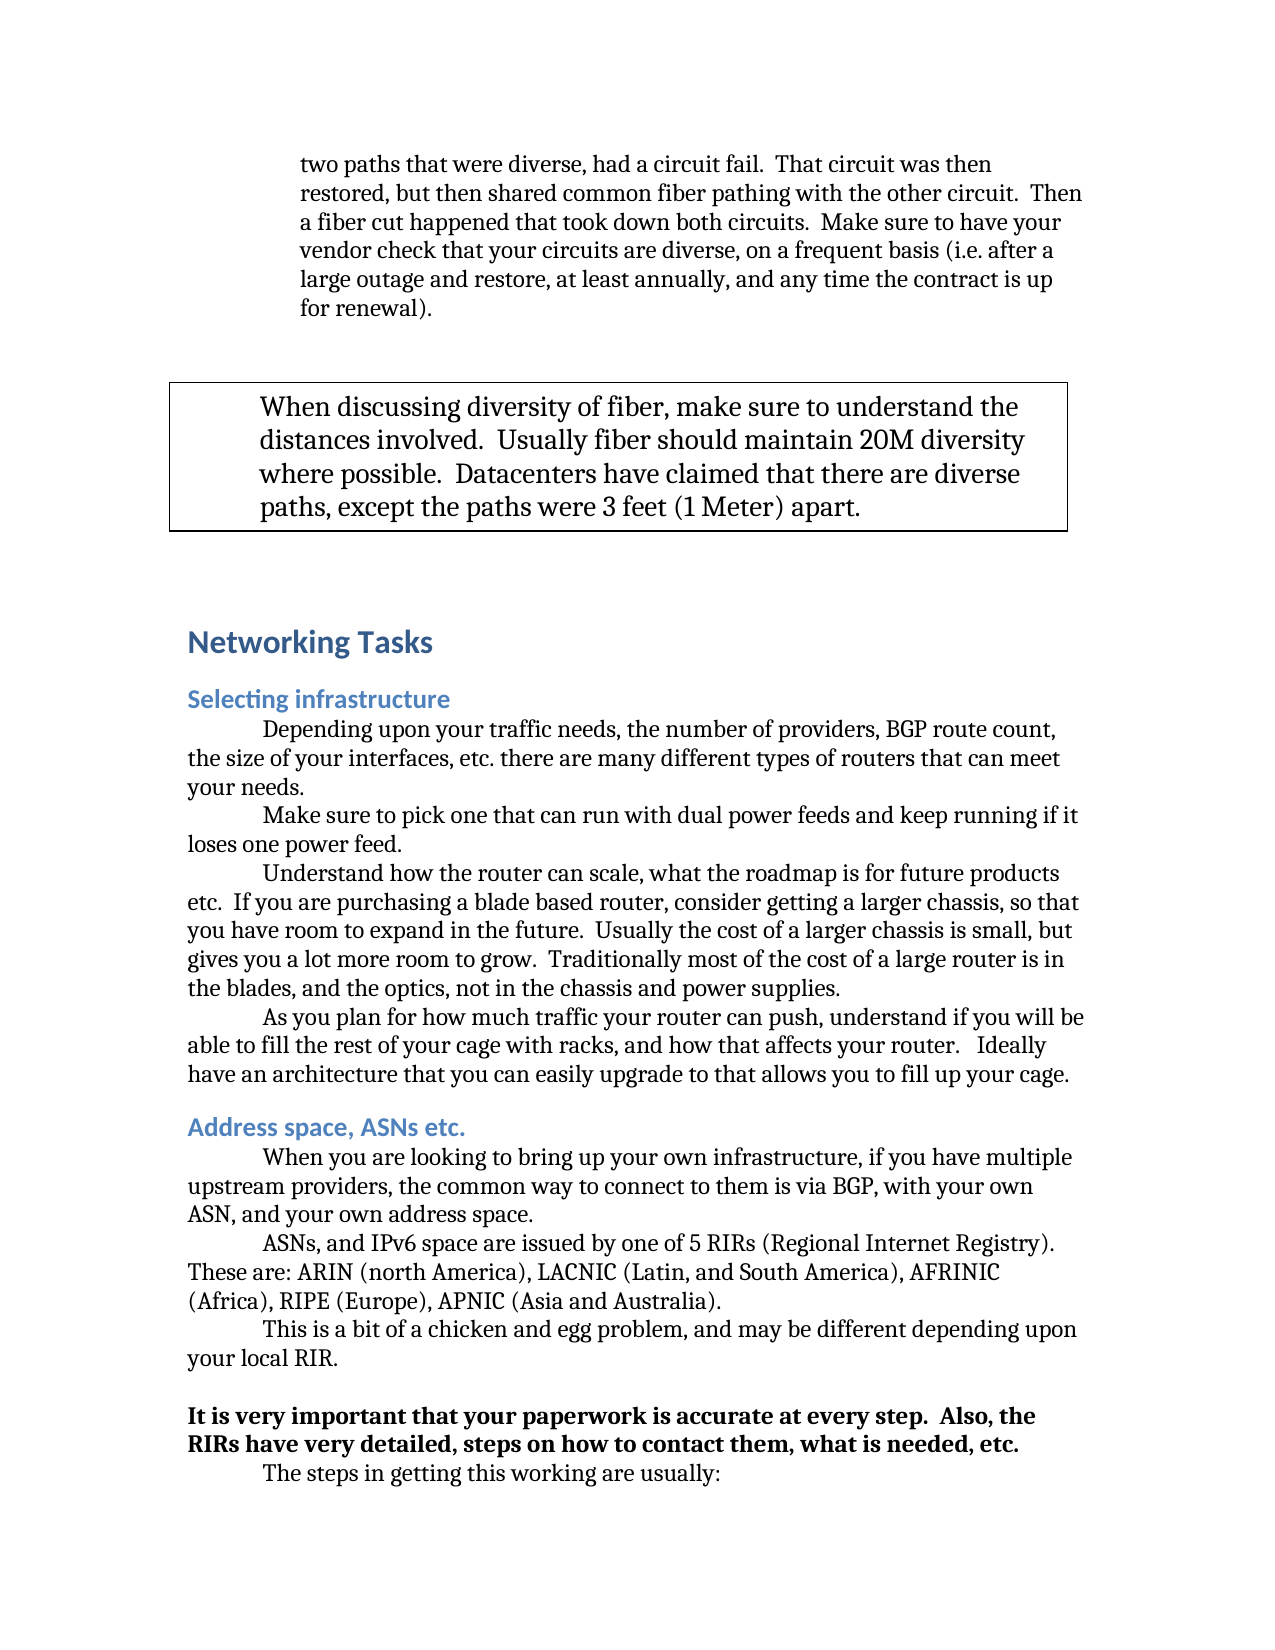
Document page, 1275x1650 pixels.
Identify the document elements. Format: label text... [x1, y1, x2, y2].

text Make sure to pick one that can run with dual power feeds and keep running if it loses one power feed. [187, 801, 1087, 859]
text As you plan for how much traffic your router can push, understand if you will be able to fill the rest of your cage with racks, and how that affects your router. Ideally have an architecture that you can easily upgrade to that allows you to fill up your cage. [187, 1003, 1087, 1089]
text ASNs, and IPv6 space are issued by one of 5 RIRs (Regional Internet Registry). These are: ARIN (north America), LACNIC (Latin, and South America), AFRINIC (Africa), RIPE (Europe), APNIC (Asia and Australia). [187, 1229, 1087, 1315]
text It is very important that your paperwork is accurate at every step. Also, the RIRs have very detailed, steps on how to contact them, what is needed, etc. [187, 1402, 1087, 1459]
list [262, 150, 1087, 322]
text This is a bit of a chicken and egg problem, and may be different depending upon your local RIR. [187, 1315, 1087, 1373]
text Understand how the router can scale, what the roadmap is for future products etc. If you are purchasing a blade based router, consider getting a larger chassis, so that you have room to expand in the future. Usually the cost of a larger chassis is small, but gives you a lot more room to grow. Traditionally most of the cost of a large router is in the blades, and the optics, not in the chassis and power supplies. [187, 859, 1087, 1003]
text The steps in getting this working are usually: [187, 1459, 1087, 1488]
text Depending upon your traffic needs, the number of providers, BGP route count, the size of your interfaces, etc. there are many different types of routers that can meet your needs. [187, 715, 1087, 801]
subtitle Networking Tasks [187, 621, 1087, 661]
text When you are looking to bring up your own infrastructure, if you have multiple upstream providers, the common way to connect to them is via BGP, with your own ASN, and your own address space. [187, 1143, 1087, 1229]
subtitle Selecting infrastructure [187, 682, 1087, 715]
subtitle Address space, ASNs etc. [187, 1110, 1087, 1143]
